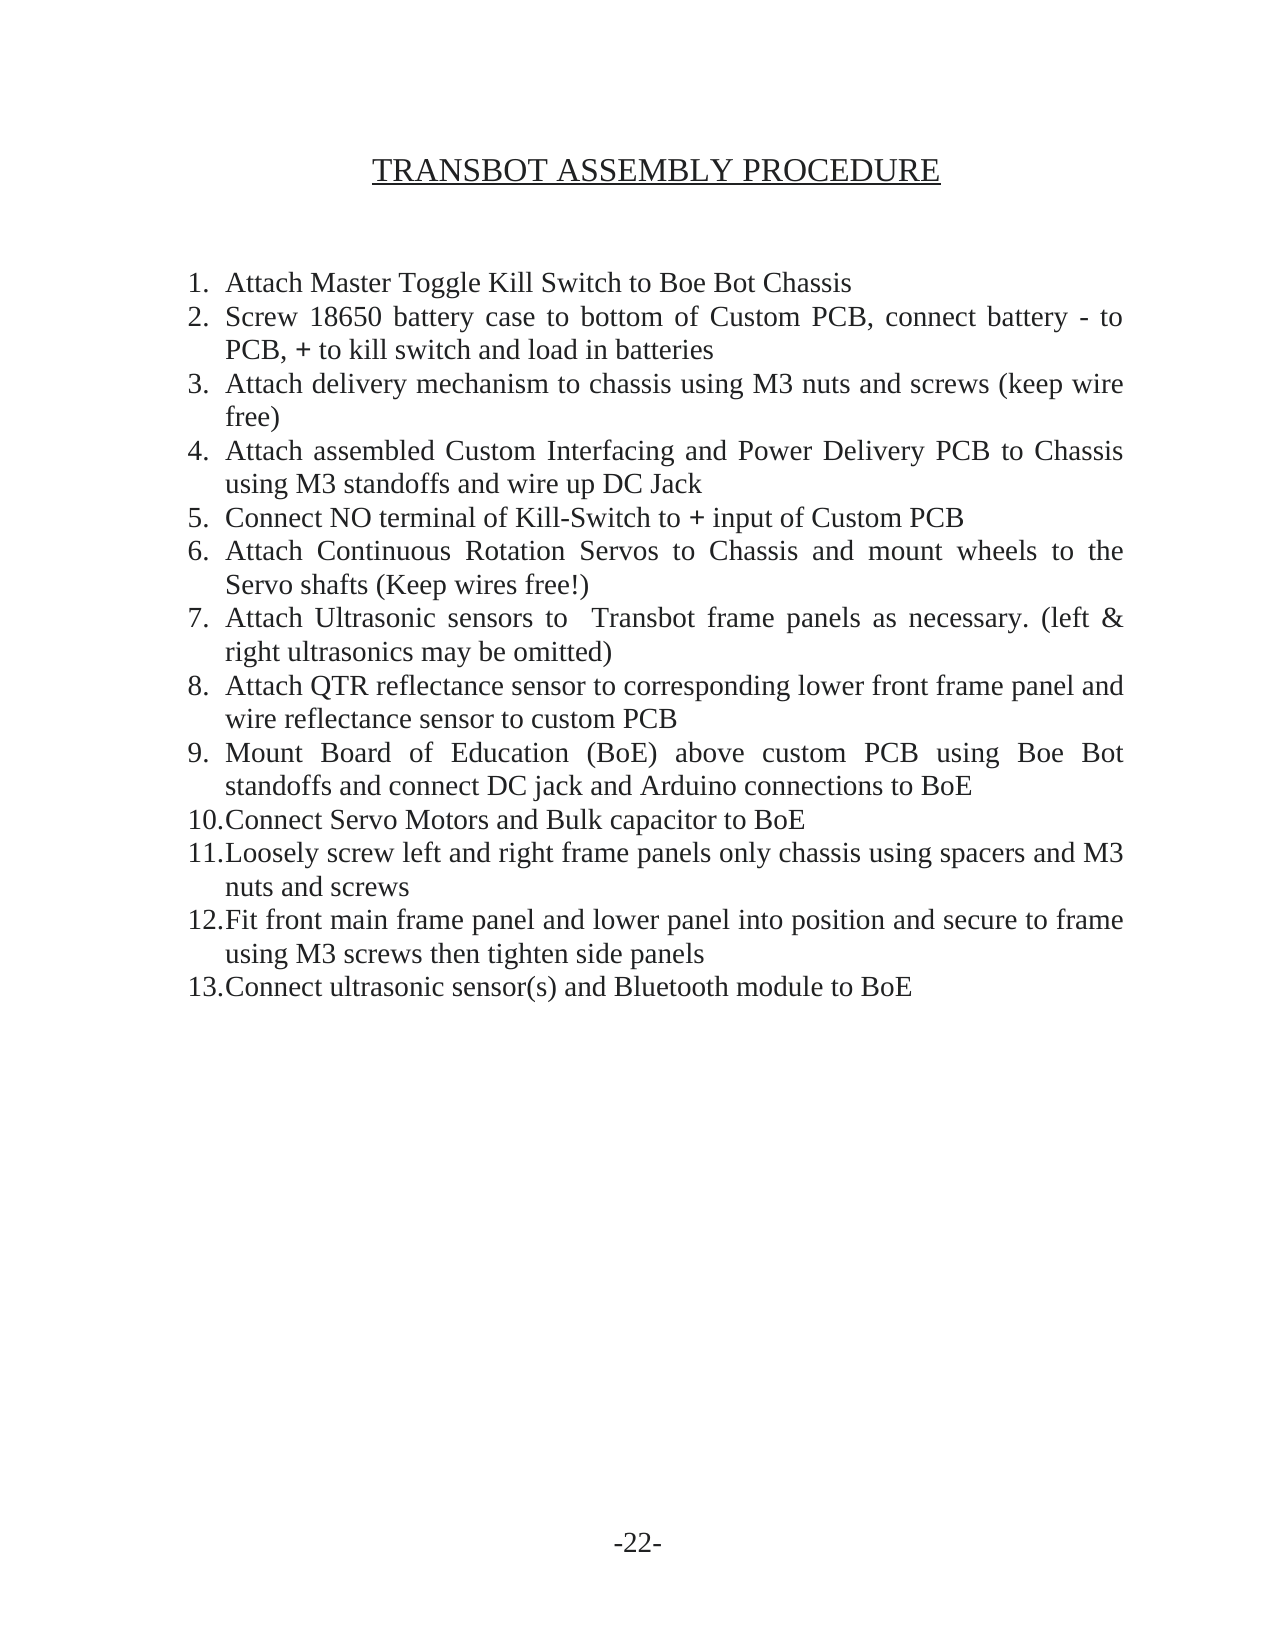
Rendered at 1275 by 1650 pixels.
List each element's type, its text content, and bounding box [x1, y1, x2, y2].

list Loosely screw left and right frame panels only chassis using spacers and M3 nuts and screws [187, 835, 1125, 902]
list Attach QTR reflectance sensor to corresponding lower front frame panel and wire reflectance sensor to custom PCB [187, 668, 1125, 735]
list Connect NO terminal of Kill-Switch to + input of Custom PCB [187, 500, 1125, 533]
list Mount Board of Education (BoE) above custom PCB using Boe Bot standoffs and connect DC jack and Arduino connections to BoE [187, 735, 1125, 802]
subtitle TRANSBOT ASSEMBLY PROCEDURE [187, 150, 1125, 188]
list Connect Servo Motors and Bulk capacitor to BoE [187, 802, 1125, 835]
list Connect ultrasonic sensor(s) and Bluetooth module to BoE [187, 969, 1125, 1003]
list Attach Master Toggle Kill Switch to Boe Bot Chassis [187, 265, 1125, 299]
list Attach assembled Custom Interfacing and Power Delivery PCB to Chassis using M3 standoffs and wire up DC Jack [187, 433, 1125, 500]
list Attach Ultrasonic sensors to Transbot frame panels as necessary. (left & right ultrasonics may be omitted) [187, 601, 1125, 668]
list Screw 18650 battery case to bottom of Custom PCB, connect battery - to PCB, + to kill switch and load in batteries [187, 299, 1125, 366]
list Fit front main frame panel and lower panel into position and secure to frame using M3 screws then tighten side panels [187, 902, 1125, 969]
list Attach Continuous Rotation Servos to Chassis and mount wheels to the Servo shafts (Keep wires free!) [187, 533, 1125, 601]
list Attach delivery mechanism to chassis using M3 nuts and screws (keep wire free) [187, 366, 1125, 433]
